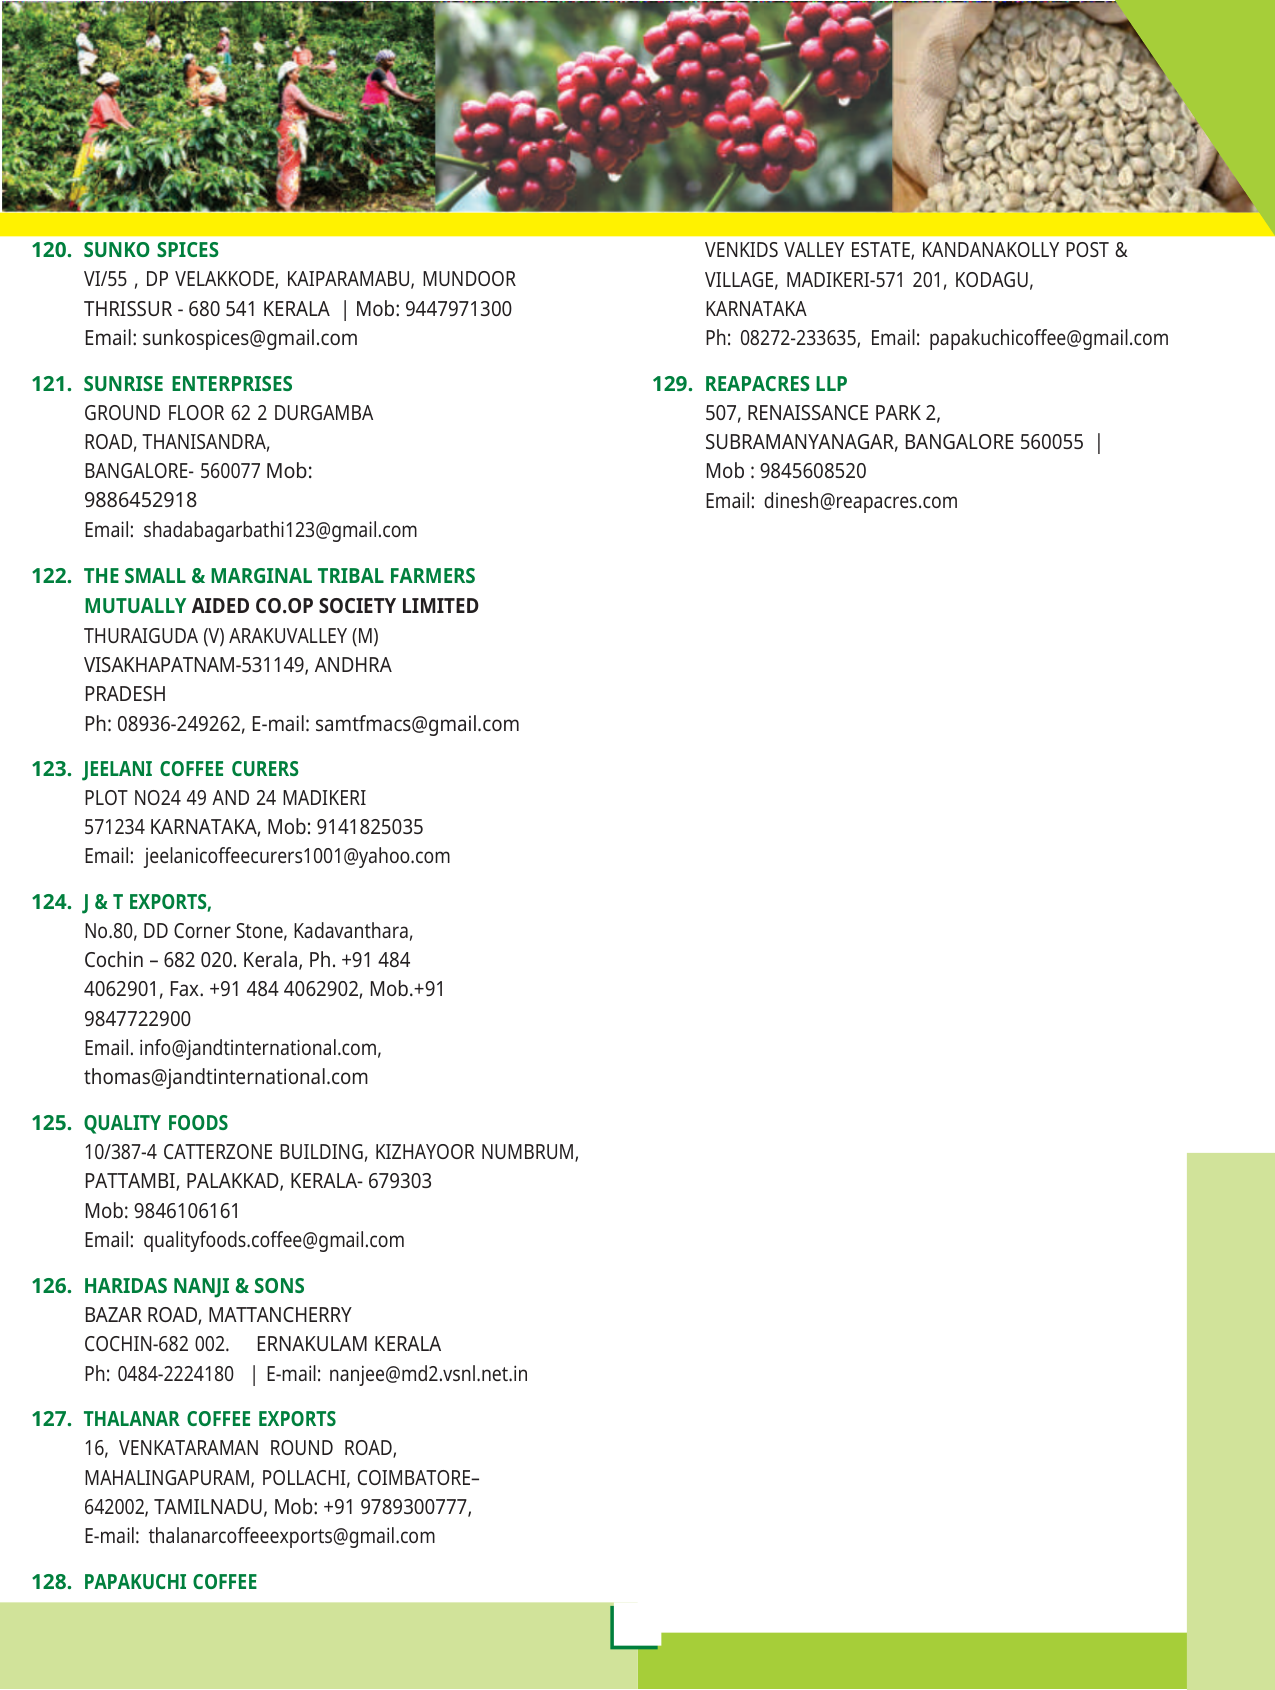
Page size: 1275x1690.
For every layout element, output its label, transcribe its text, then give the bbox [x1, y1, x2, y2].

text Cochin – 682 020. Kerala, Ph. +91 484 4062901, Fax. +91 484 4062902, Mob.+91 9847722900 [84, 945, 478, 1032]
text Email. info@jandtinternational.com, thomas@jandtinternational.com [84, 1033, 386, 1091]
text Email: jeelanicoffeecurers1001@yahoo.com [84, 841, 617, 870]
text Ph: 08936-249262, E-mail: samtfmacs@gmail.com [84, 709, 617, 737]
text No.80, DD Corner Stone, Kadavanthara, [84, 916, 617, 944]
subtitle REAPACRES LLP [652, 369, 1275, 398]
picture [0, 0, 1258, 212]
text E-mail: thalanarcoffeeexports@gmail.com [84, 1521, 617, 1550]
text THURAIGUDA (V) ARAKUVALLEY (M) VISAKHAPATNAM-531149, ANDHRA PRADESH [84, 621, 424, 708]
text COCHIN-682 002. ERNAKULAM KERALA [84, 1329, 617, 1358]
subtitle SUNRISE ENTERPRISES [31, 369, 617, 397]
text 10/387-4 CATTERZONE BUILDING, KIZHAYOOR NUMBRUM, PATTAMBI, PALAKKAD, KERALA- 679303 [84, 1137, 612, 1195]
text PLOT NO24 49 AND 24 MADIKERI 571234 KARNATAKA, Mob: 9141825035 [84, 783, 424, 840]
text Email: shadabagarbathi123@gmail.com [84, 515, 617, 543]
subtitle PAPAKUCHI COFFEE [31, 1567, 617, 1596]
subtitle THALANAR COFFEE EXPORTS [31, 1404, 617, 1433]
text GROUND FLOOR 62 2 DURGAMBA ROAD, THANISANDRA, BANGALORE- 560077 Mob: 9886452918 [84, 398, 386, 514]
subtitle QUALITY FOODS [31, 1108, 617, 1137]
subtitle J & T EXPORTS, [31, 887, 617, 916]
text BAZAR ROAD, MATTANCHERRY [84, 1300, 617, 1328]
text 16, VENKATARAMAN ROUND ROAD, MAHALINGAPURAM, POLLACHI, COIMBATORE–642002, TAMILNADU, Mob: +91 9789300777, [84, 1433, 503, 1520]
subtitle SUNKO SPICES [31, 235, 617, 264]
subtitle THE SMALL & MARGINAL TRIBAL FARMERS MUTUALLY AIDED CO.OP SOCIETY LIMITED [31, 561, 508, 619]
text Email: sunkospices@gmail.com [84, 323, 617, 351]
text Ph: 08272-233635, Email: papakuchicoffee@gmail.com [705, 323, 1275, 352]
text Mob: 9846106161 [84, 1196, 617, 1224]
text Email: qualityfoods.coffee@gmail.com [84, 1225, 617, 1254]
text Ph: 0484-2224180 | E-mail: nanjee@md2.vsnl.net.in [84, 1359, 617, 1387]
subtitle HARIDAS NANJI & SONS [31, 1271, 617, 1299]
subtitle JEELANI COFFEE CURERS [31, 754, 617, 782]
text Email: dinesh@reapacres.com [705, 486, 1275, 514]
text VENKIDS VALLEY ESTATE, KANDANAKOLLY POST & VILLAGE, MADIKERI-571 201, KODAGU, KARNATAKA [705, 235, 1137, 322]
text 507, RENAISSANCE PARK 2, SUBRAMANYANAGAR, BANGALORE 560055 | Mob : 9845608520 [705, 398, 1137, 485]
text VI/55 , DP VELAKKODE, KAIPARAMABU, MUNDOOR THRISSUR - 680 541 KERALA | Mob: 9447971300 [84, 264, 546, 322]
